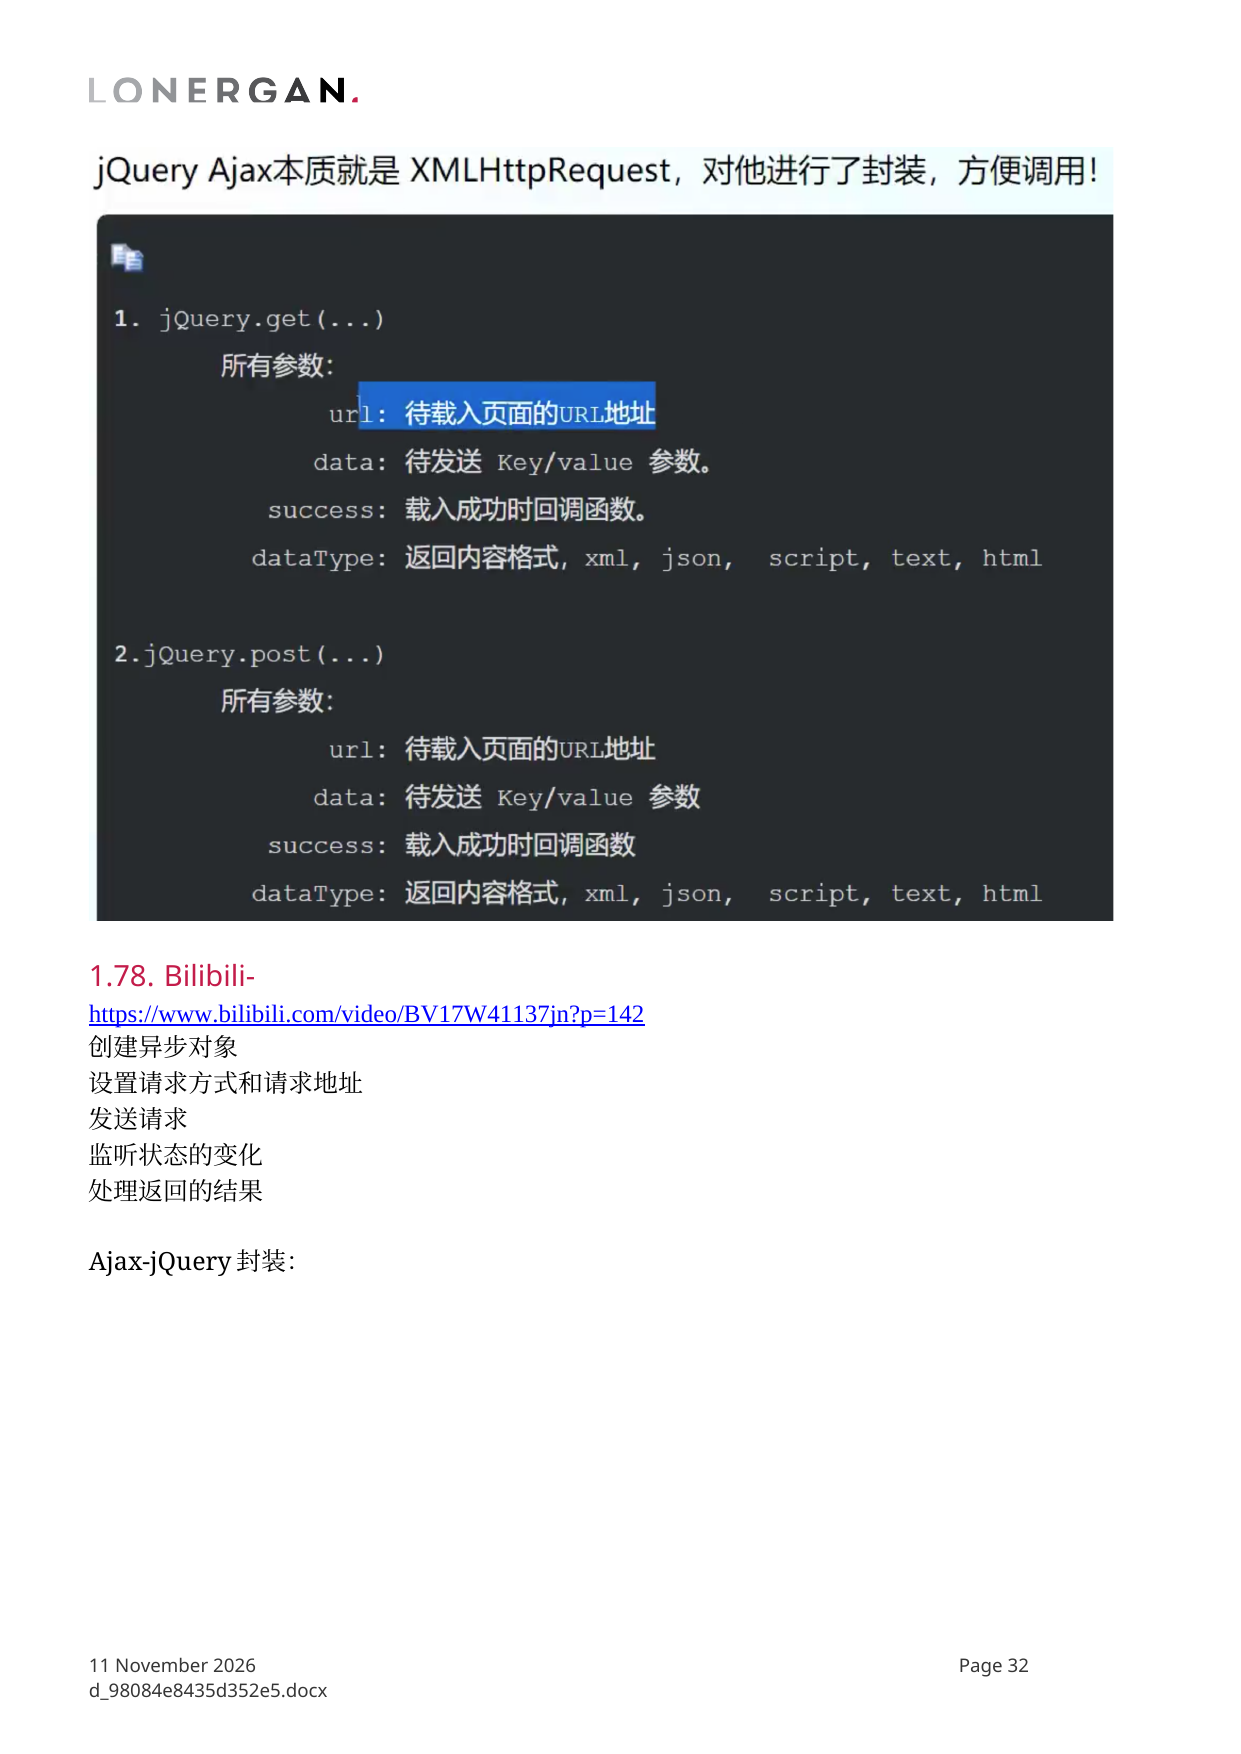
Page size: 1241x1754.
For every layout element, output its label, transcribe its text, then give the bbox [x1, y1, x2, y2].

text https://www.bilibili.com/video/BV17W41137jn?p=142 [89, 999, 1152, 1028]
picture [88, 77, 358, 103]
picture [88, 147, 1114, 921]
text 创建异步对象 [89, 1028, 1152, 1064]
text 监听状态的变化 [89, 1136, 1152, 1172]
subtitle Bilibili- [89, 956, 1155, 995]
text 发送请求 [89, 1100, 1152, 1136]
text 处理返回的结果 [89, 1172, 1152, 1208]
text Ajax-jQuery封装： [89, 1242, 1152, 1278]
text 设置请求方式和请求地址 [89, 1064, 1152, 1100]
